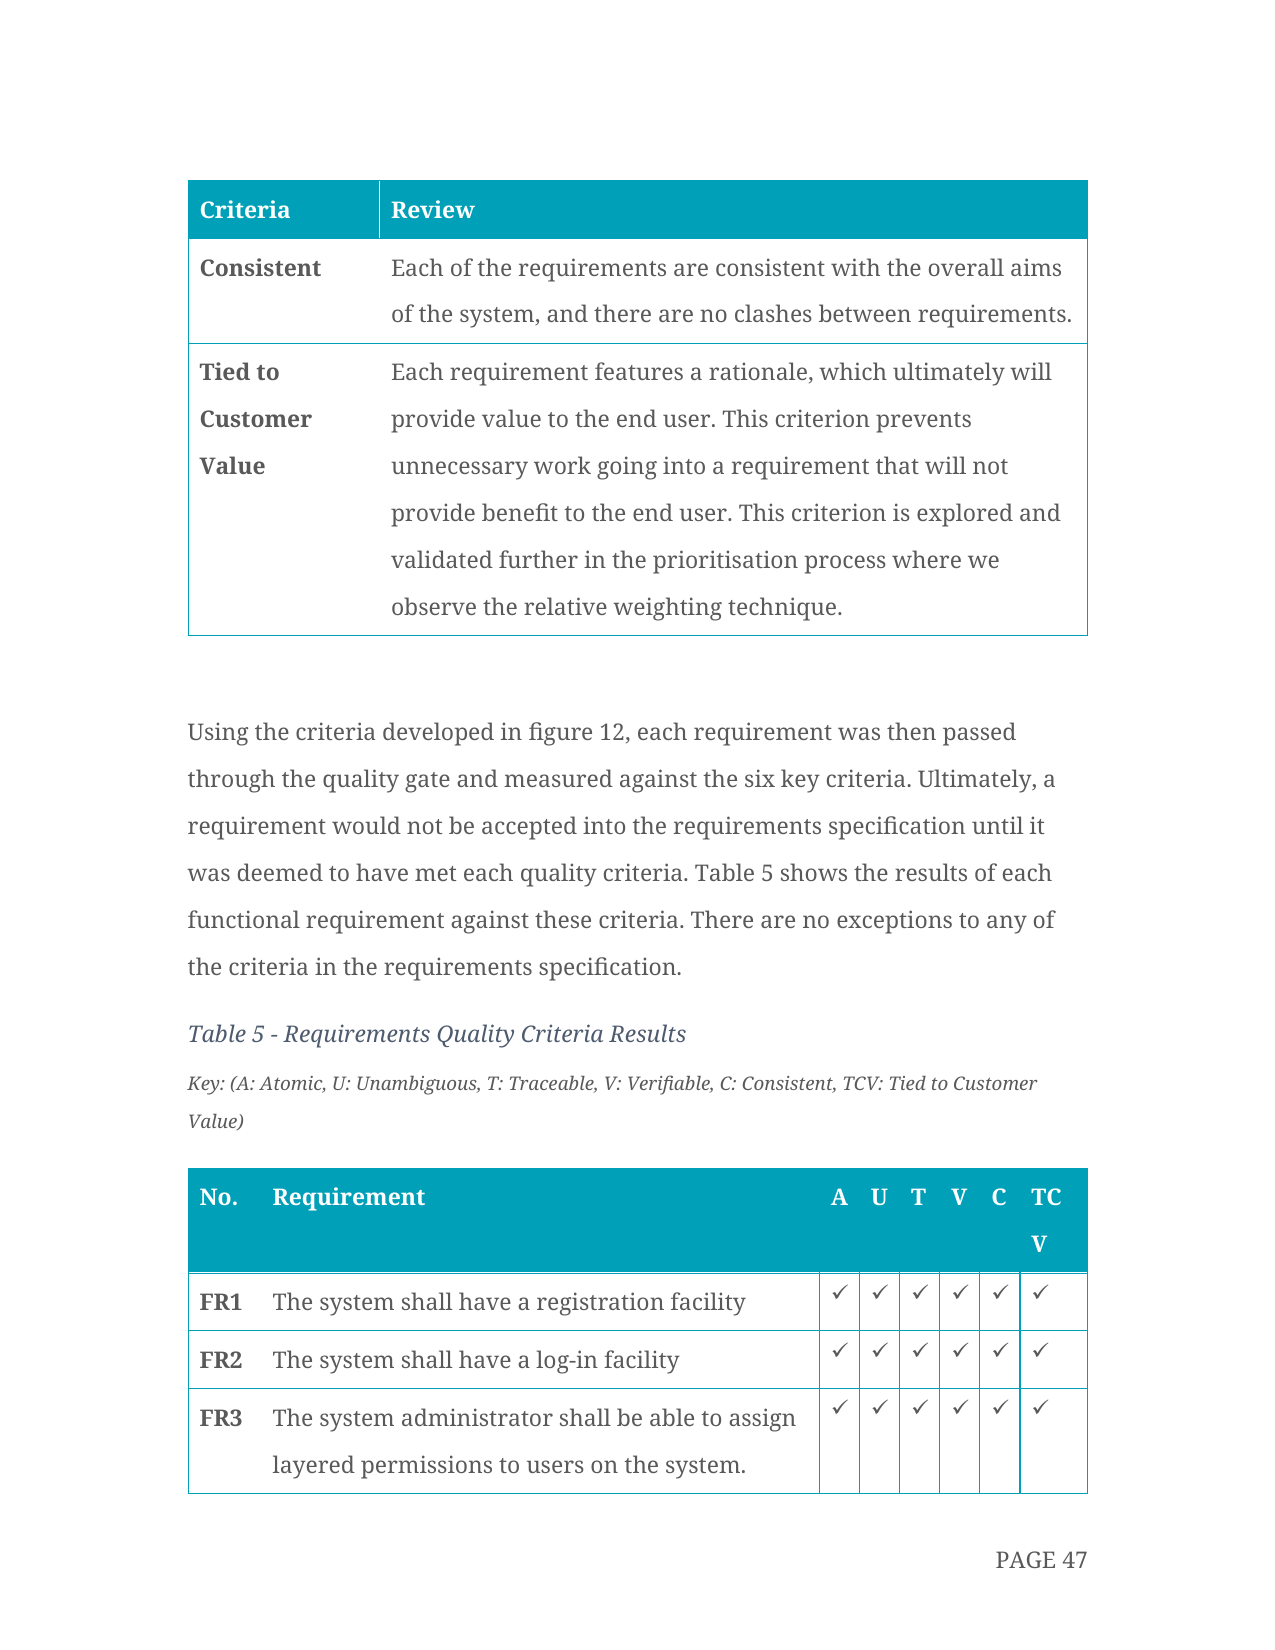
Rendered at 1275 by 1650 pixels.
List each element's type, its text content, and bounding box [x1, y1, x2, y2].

table_header U [860, 1169, 899, 1272]
table_cell [820, 1331, 859, 1388]
table_cell FR1 [189, 1274, 261, 1330]
table_cell [940, 1389, 979, 1493]
table_header No. [189, 1169, 261, 1272]
table_cell [820, 1389, 859, 1493]
table_cell [860, 1274, 899, 1330]
table_cell FR2 [189, 1331, 261, 1388]
table_cell [860, 1389, 899, 1493]
table_header V [940, 1169, 979, 1272]
text Using the criteria developed in figure 12, each requirement was then passed through the quality gate and measured against the six key criteria. Ultimately, a requirement would not be accepted into the requirements specification until it was deemed to have met each quality criteria. Table 5 shows the results of each functional requirement against these criteria. There are no exceptions to any of the criteria in the requirements specification. [187, 716, 1087, 982]
table_cell [900, 1331, 939, 1388]
table_header C [980, 1169, 1019, 1272]
text Table 5 - Requirements Quality Criteria Results [187, 1018, 1087, 1049]
table_cell [860, 1331, 899, 1388]
table_cell Each requirement features a rationale, which ultimately will provide value to the end user. This criterion prevents unnecessary work going into a requirement that will not provide benefit to the end user. This criterion is explored and validated further in the prioritisation process where we observe the relative weighting technique. [380, 344, 1087, 635]
table_cell Tied to Customer Value [189, 344, 379, 635]
table_cell [1021, 1274, 1087, 1330]
table_cell [980, 1331, 1019, 1388]
table_cell [900, 1389, 939, 1493]
table_cell [820, 1274, 859, 1330]
table_header T [900, 1169, 939, 1272]
table_cell Each of the requirements are consistent with the overall aims of the system, and there are no clashes between requirements. [380, 239, 1087, 343]
table_cell FR3 [189, 1389, 261, 1493]
table_header TCV [1021, 1169, 1087, 1272]
table_header A [820, 1169, 859, 1272]
table_cell [1021, 1331, 1087, 1388]
table_cell Consistent [189, 239, 379, 343]
table_cell [980, 1274, 1019, 1330]
table_header Criteria [189, 181, 379, 238]
table_cell [980, 1389, 1019, 1493]
table_cell The system shall have a log-in facility [261, 1331, 819, 1388]
table_cell [1021, 1389, 1087, 1493]
table_cell [940, 1331, 979, 1388]
text Key: (A: Atomic, U: Unambiguous, T: Traceable, V: Verifiable, C: Consistent, TCV: Tied to Customer Value) [187, 1070, 1087, 1134]
table_header Review [380, 181, 1087, 238]
table_cell [900, 1274, 939, 1330]
table_header Requirement [261, 1169, 819, 1272]
table_cell [940, 1274, 979, 1330]
table_cell The system shall have a registration facility [261, 1274, 819, 1330]
table_cell The system administrator shall be able to assign layered permissions to users on the system. [261, 1389, 819, 1493]
